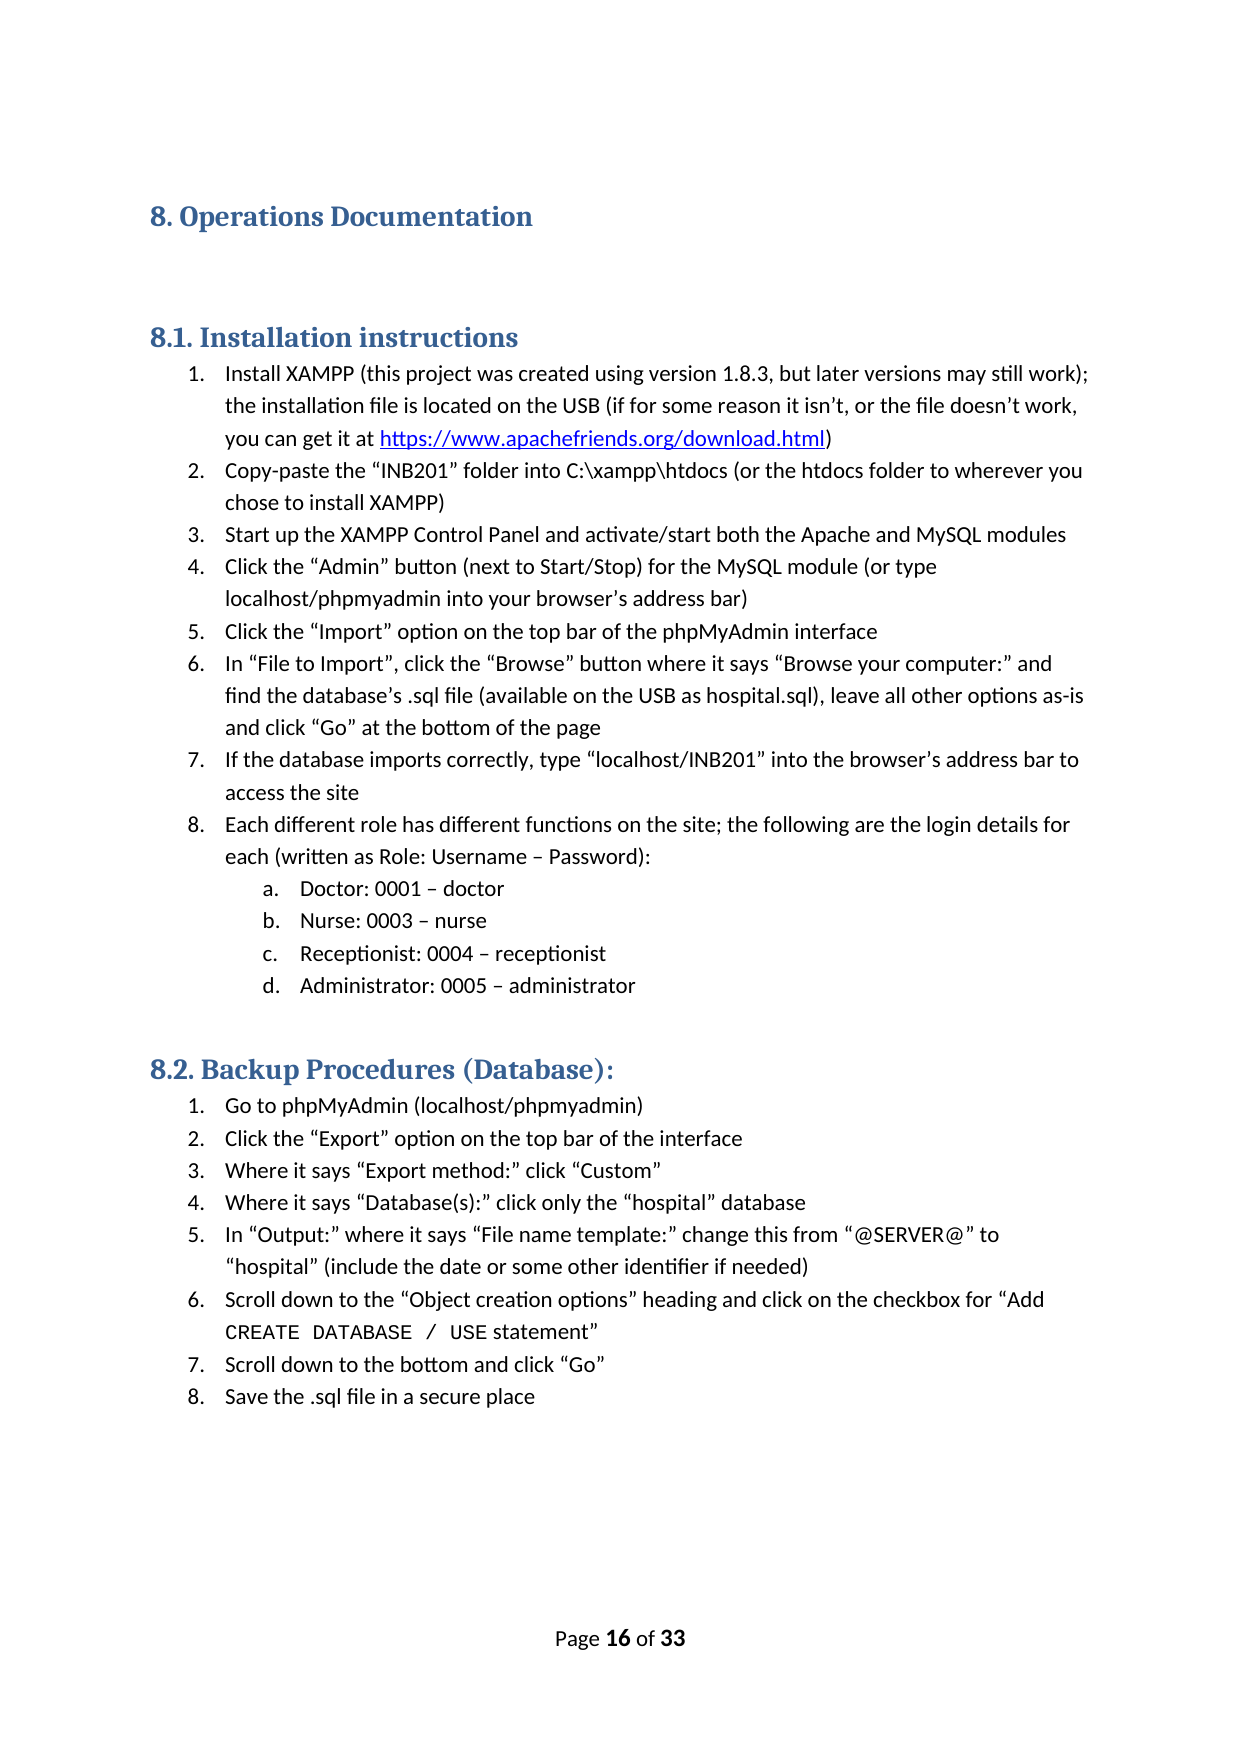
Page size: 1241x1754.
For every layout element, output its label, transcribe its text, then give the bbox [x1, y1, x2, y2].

list Each different role has different functions on the site; the following are the login details for each (written as Role: Username – Password): [187, 810, 1090, 870]
list If the database imports correctly, type “localhost/INB201” into the browser’s address bar to access the site [187, 746, 1090, 806]
list Scroll down to the bottom and click “Go” [187, 1350, 1090, 1378]
list Copy-paste the “INB201” folder into C:\xampp\htdocs (or the htdocs folder to wherever you chose to install XAMPP) [187, 456, 1090, 516]
subtitle 8.2. Backup Procedures (Database): [150, 1053, 1090, 1087]
list Install XAMPP (this project was created using version 1.8.3, but later versions may still work); the installation file is located on the USB (if for some reason it isn’t, or the file doesn’t work, you can get it at https://www.apachefriends.org/download.html) [187, 359, 1090, 452]
list In “File to Import”, click the “Browse” button where it says “Browse your computer:” and find the database’s .sql file (available on the USB as hospital.sql), leave all other options as-is and click “Go” at the bottom of the page [187, 649, 1090, 741]
list Scroll down to the “Object creation options” heading and click on the checkbox for “Add CREATE DATABASE / USE statement” [187, 1285, 1090, 1345]
list In “Output:” where it says “File name template:” change this from “@SERVER@” to “hospital” (include the date or some other identifier if needed) [187, 1220, 1090, 1281]
list Go to phpMyAdmin (localhost/phpmyadmin) [187, 1092, 1090, 1119]
list Start up the XAMPP Control Panel and activate/start both the Apache and MySQL modules [187, 520, 1090, 548]
list Doctor: 0001 – doctor [262, 874, 1090, 902]
list Click the “Export” option on the top bar of the interface [187, 1124, 1090, 1152]
subtitle 8.1. Installation instructions [150, 321, 1090, 354]
subtitle 8. Operations Documentation [150, 200, 1090, 233]
list Save the .sql file in a secure place [187, 1382, 1090, 1410]
list Where it says “Database(s):” click only the “hospital” database [187, 1188, 1090, 1216]
list Where it says “Export method:” click “Custom” [187, 1156, 1090, 1184]
list Click the “Import” option on the top bar of the phpMyAdmin interface [187, 617, 1090, 645]
list Administrator: 0005 – administrator [262, 971, 1090, 999]
list Receptionist: 0004 – receptionist [262, 939, 1090, 967]
list Click the “Admin” button (next to Start/Stop) for the MySQL module (or type localhost/phpmyadmin into your browser’s address bar) [187, 552, 1090, 613]
list Nurse: 0003 – nurse [262, 906, 1090, 934]
